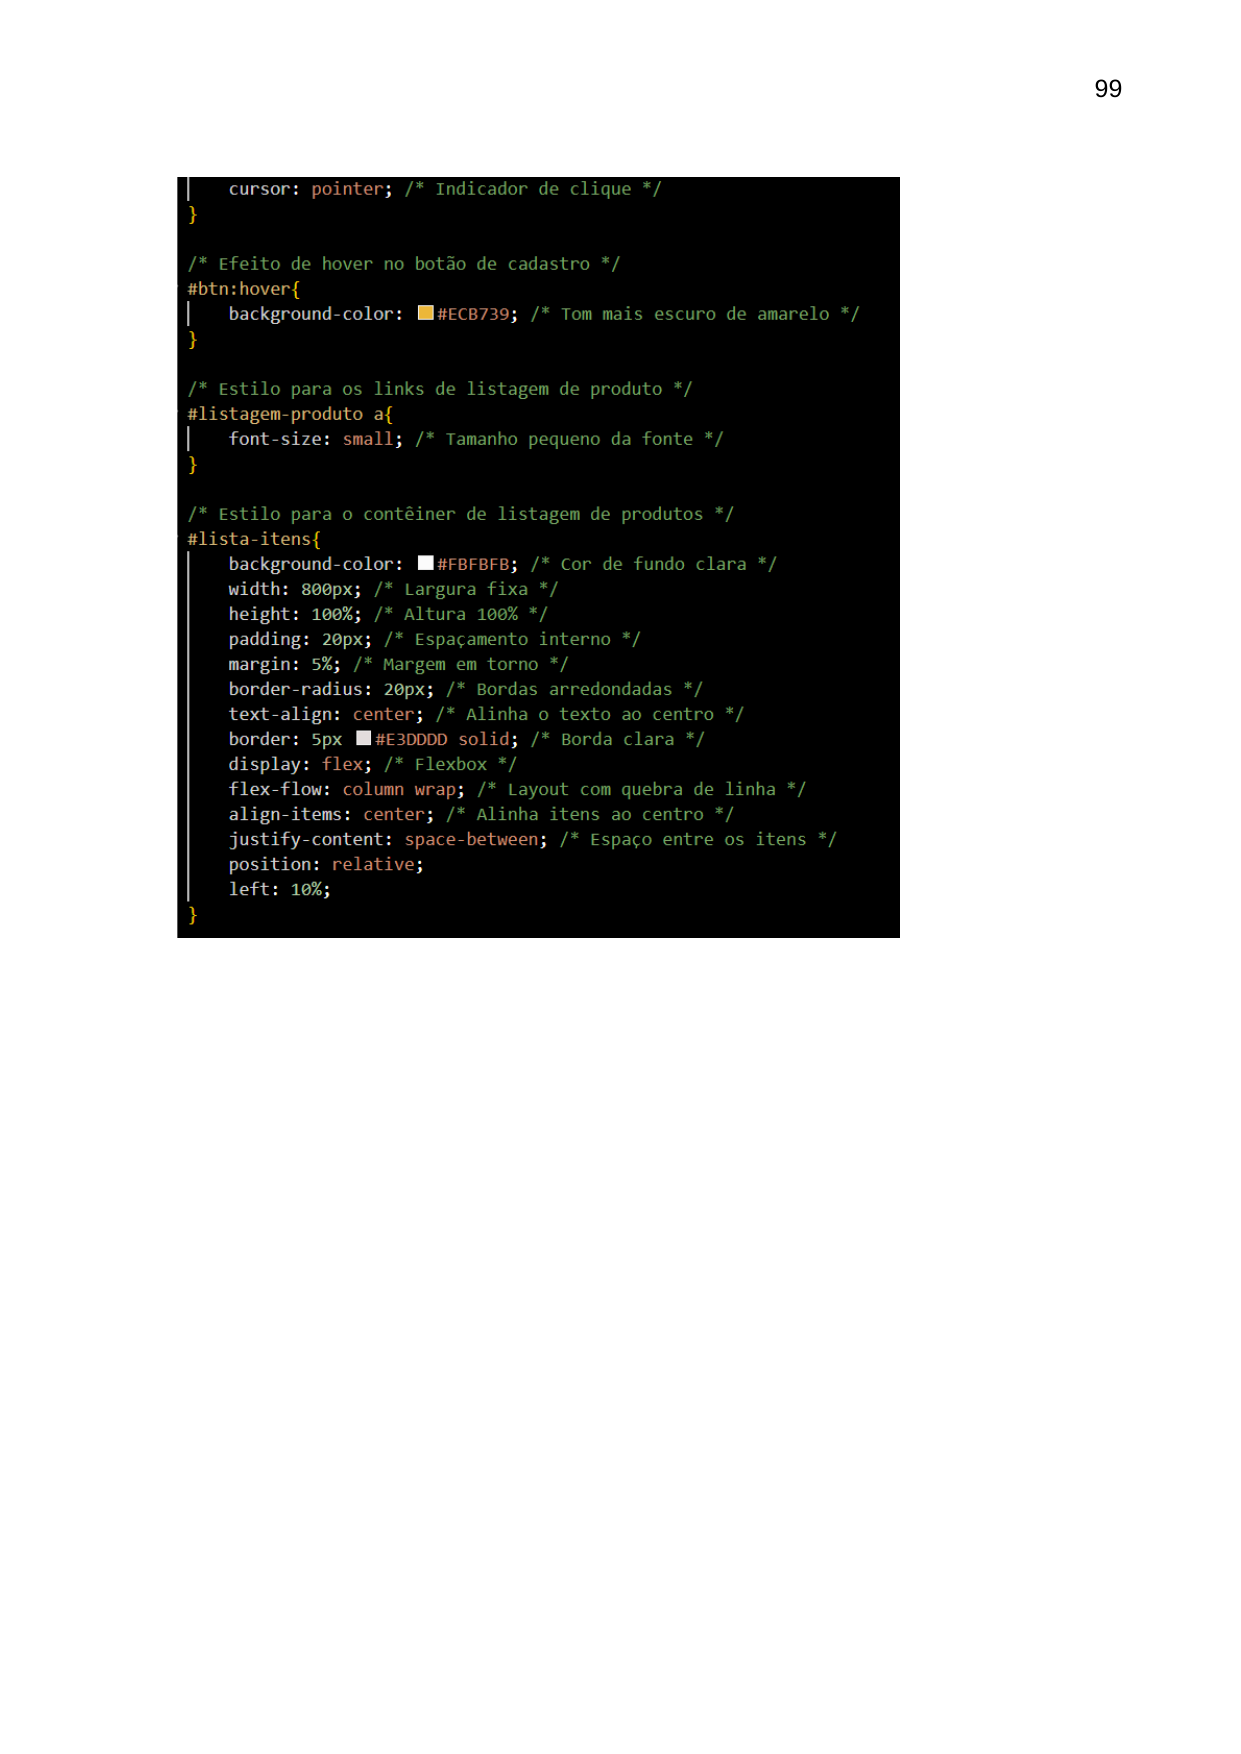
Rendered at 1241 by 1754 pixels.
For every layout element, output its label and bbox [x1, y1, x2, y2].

picture [177, 177, 900, 938]
